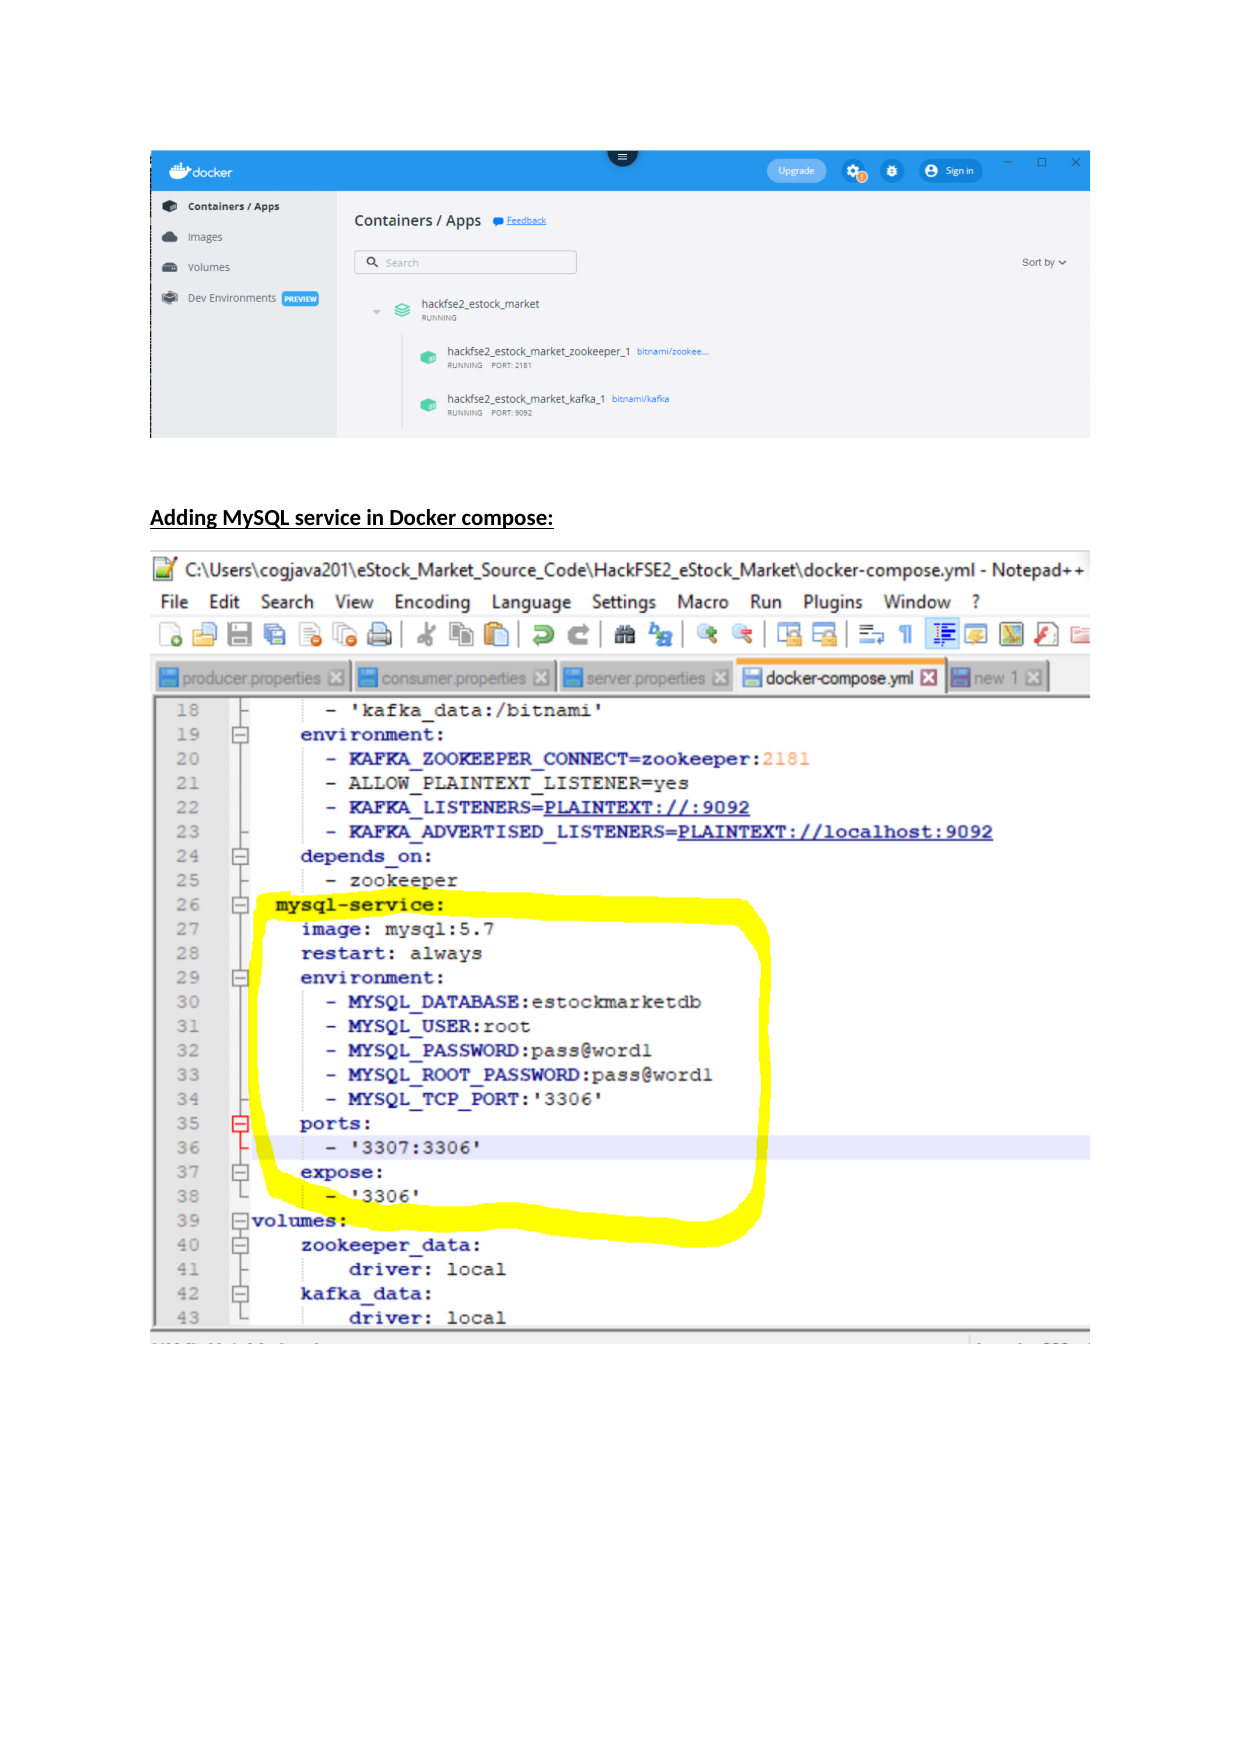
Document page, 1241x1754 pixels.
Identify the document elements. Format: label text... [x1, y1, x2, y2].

text Adding MySQL service in Docker compose: [150, 503, 1090, 531]
picture [150, 550, 1091, 1344]
picture [150, 150, 1091, 438]
